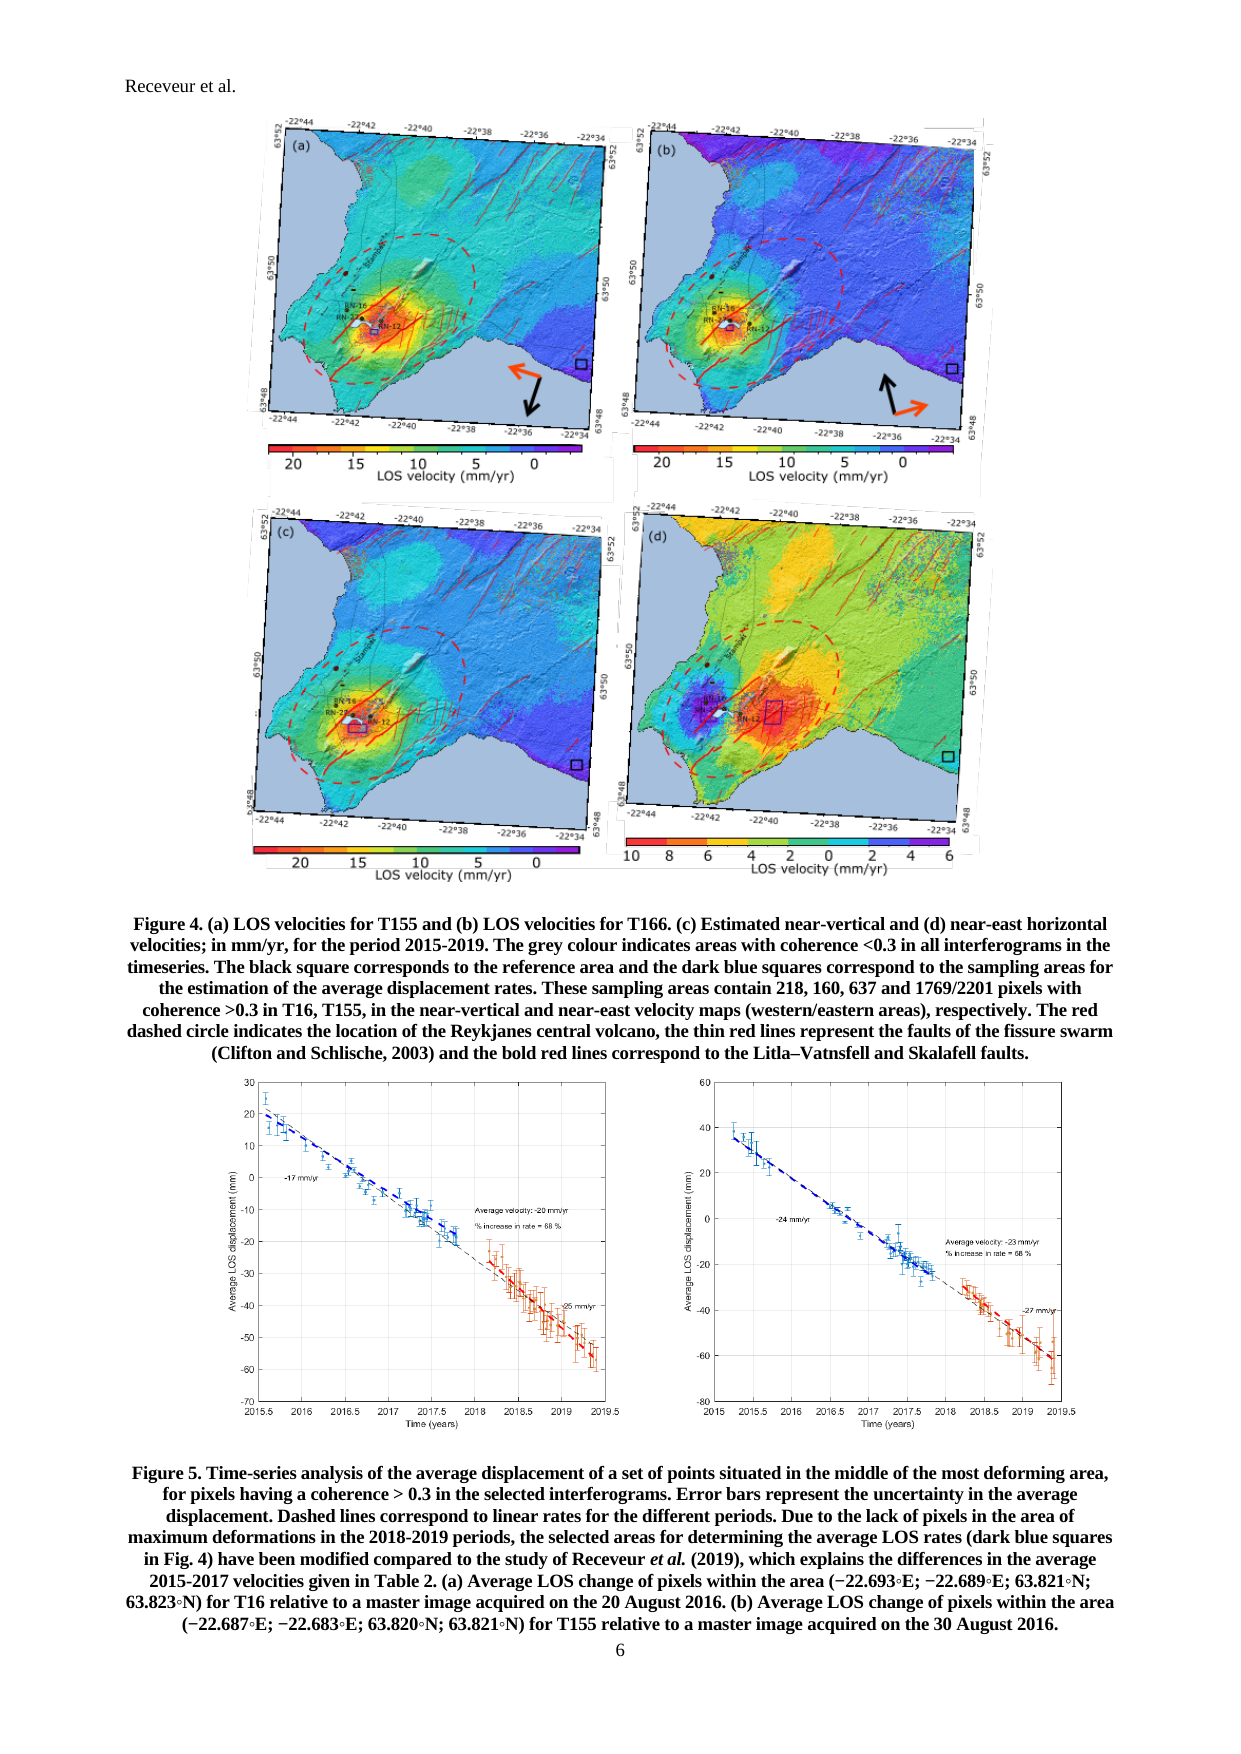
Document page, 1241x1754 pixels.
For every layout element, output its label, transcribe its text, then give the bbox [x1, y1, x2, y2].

text Figure 5. Time-series analysis of the average displacement of a set of points situated in the middle of the most deforming area, for pixels having a coherence > 0.3 in the selected interferograms. Error bars represent the uncertainty in the average displacement. Dashed lines correspond to linear rates for the different periods. Due to the lack of pixels in the area of maximum deformations in the 2018-2019 periods, the selected areas for determining the average LOS rates (dark blue squares in Fig. 4) have been modified compared to the study of Receveur et al. (2019), which explains the differences in the average 2015-2017 velocities given in Table 2. (a) Average LOS change of pixels within the area (−22.693◦E; −22.689◦E; 63.821◦N; 63.823◦N) for T16 relative to a master image acquired on the 20 August 2016. (b) Average LOS change of pixels within the area (−22.687◦E; −22.683◦E; 63.820◦N; 63.821◦N) for T155 relative to a master image acquired on the 30 August 2016. [124, 1462, 1116, 1634]
picture [246, 118, 994, 882]
text Figure 4. (a) LOS velocities for T155 and (b) LOS velocities for T166. (c) Estimated near-vertical and (d) near-east horizontal velocities; in mm/yr, for the period 2015-2019. The grey colour indicates areas with coherence <0.3 in all interferograms in the timeseries. The black square corresponds to the reference area and the dark blue squares correspond to the sampling areas for the estimation of the average displacement rates. These sampling areas contain 218, 160, 637 and 1769/2201 pixels with coherence >0.3 in T16, T155, in the near-vertical and near-east velocity maps (western/eastern areas), respectively. The red dashed circle indicates the location of the Reykjanes central volcano, the thin red lines represent the faults of the fissure swarm (Clifton and Schlische, 2003) and the bold red lines correspond to the Litla–Vatnsfell and Skalafell faults. [124, 912, 1116, 1063]
picture [124, 1076, 1159, 1431]
